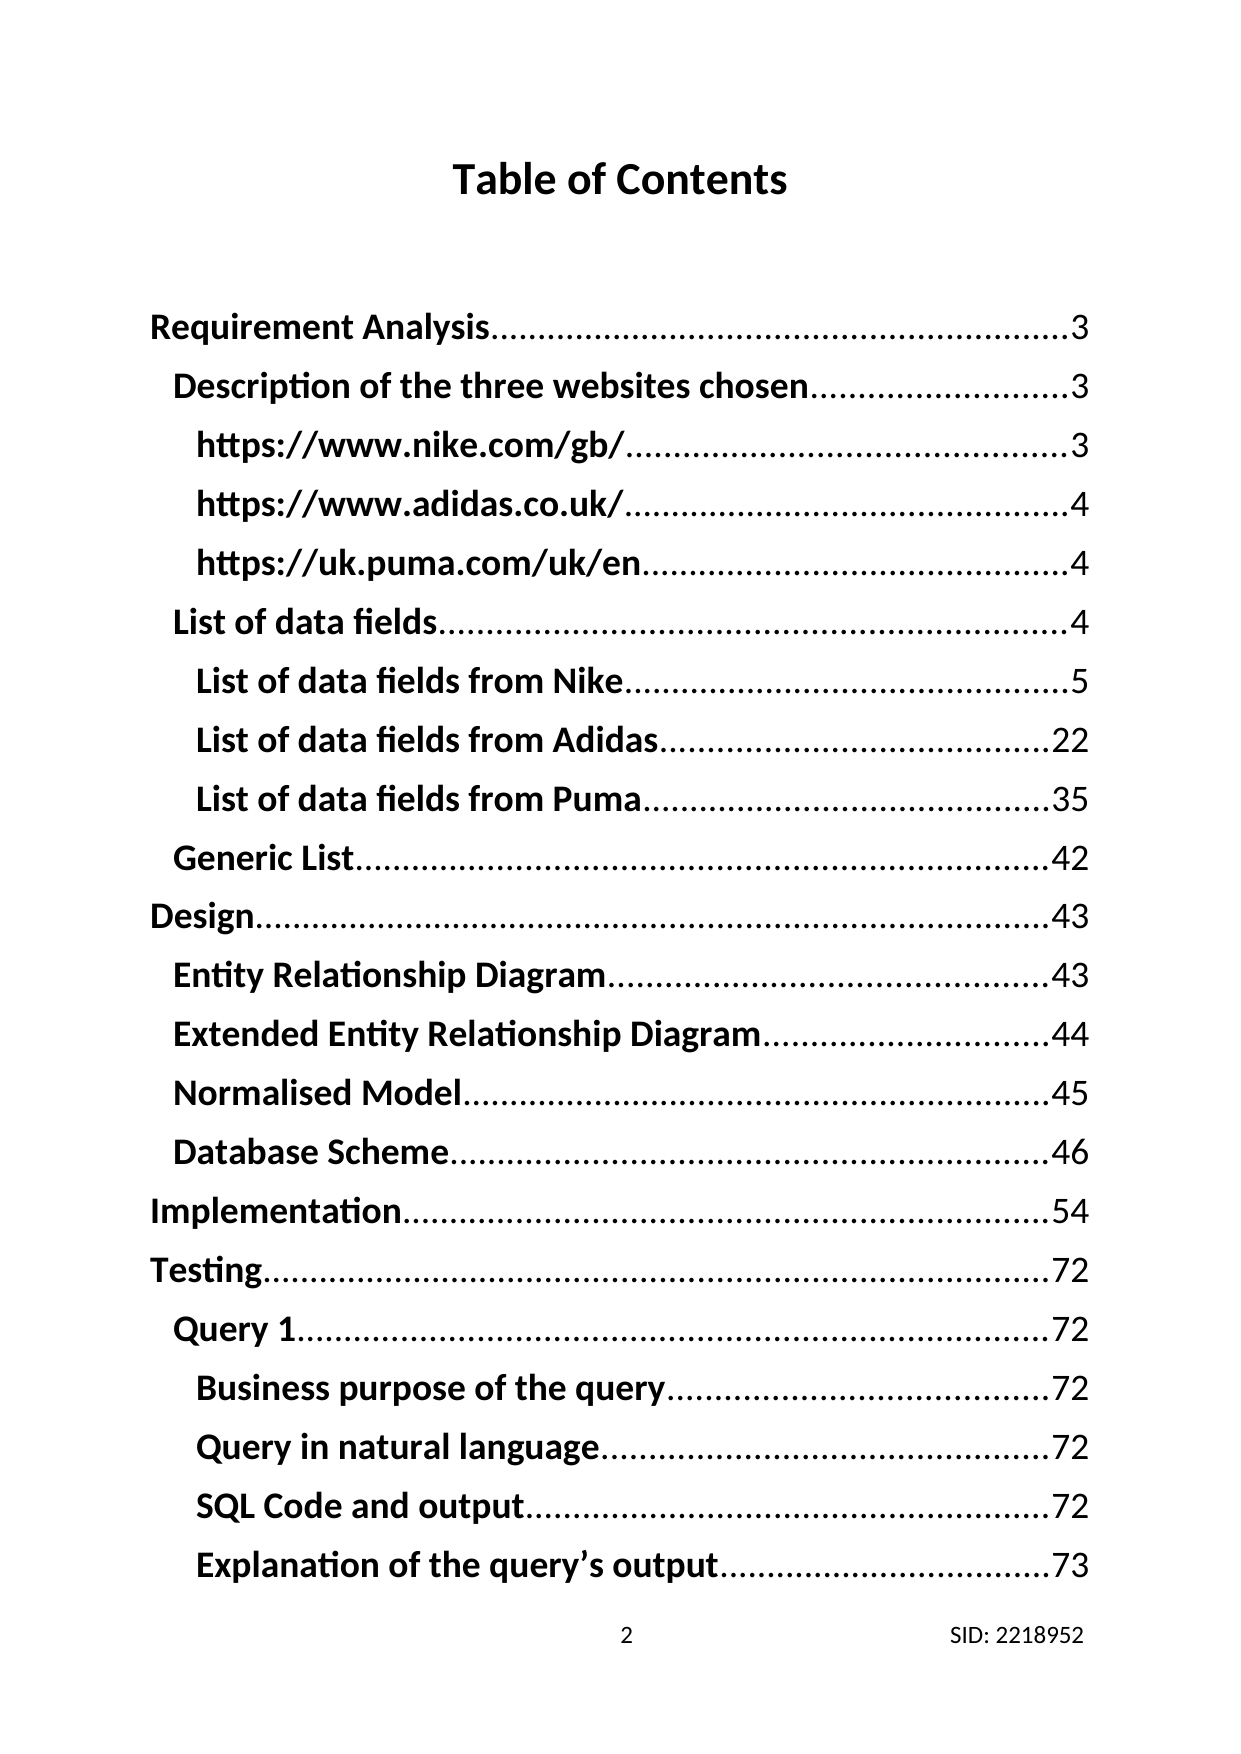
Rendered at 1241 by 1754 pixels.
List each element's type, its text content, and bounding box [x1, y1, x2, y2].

text Table of Contents [150, 150, 1090, 206]
